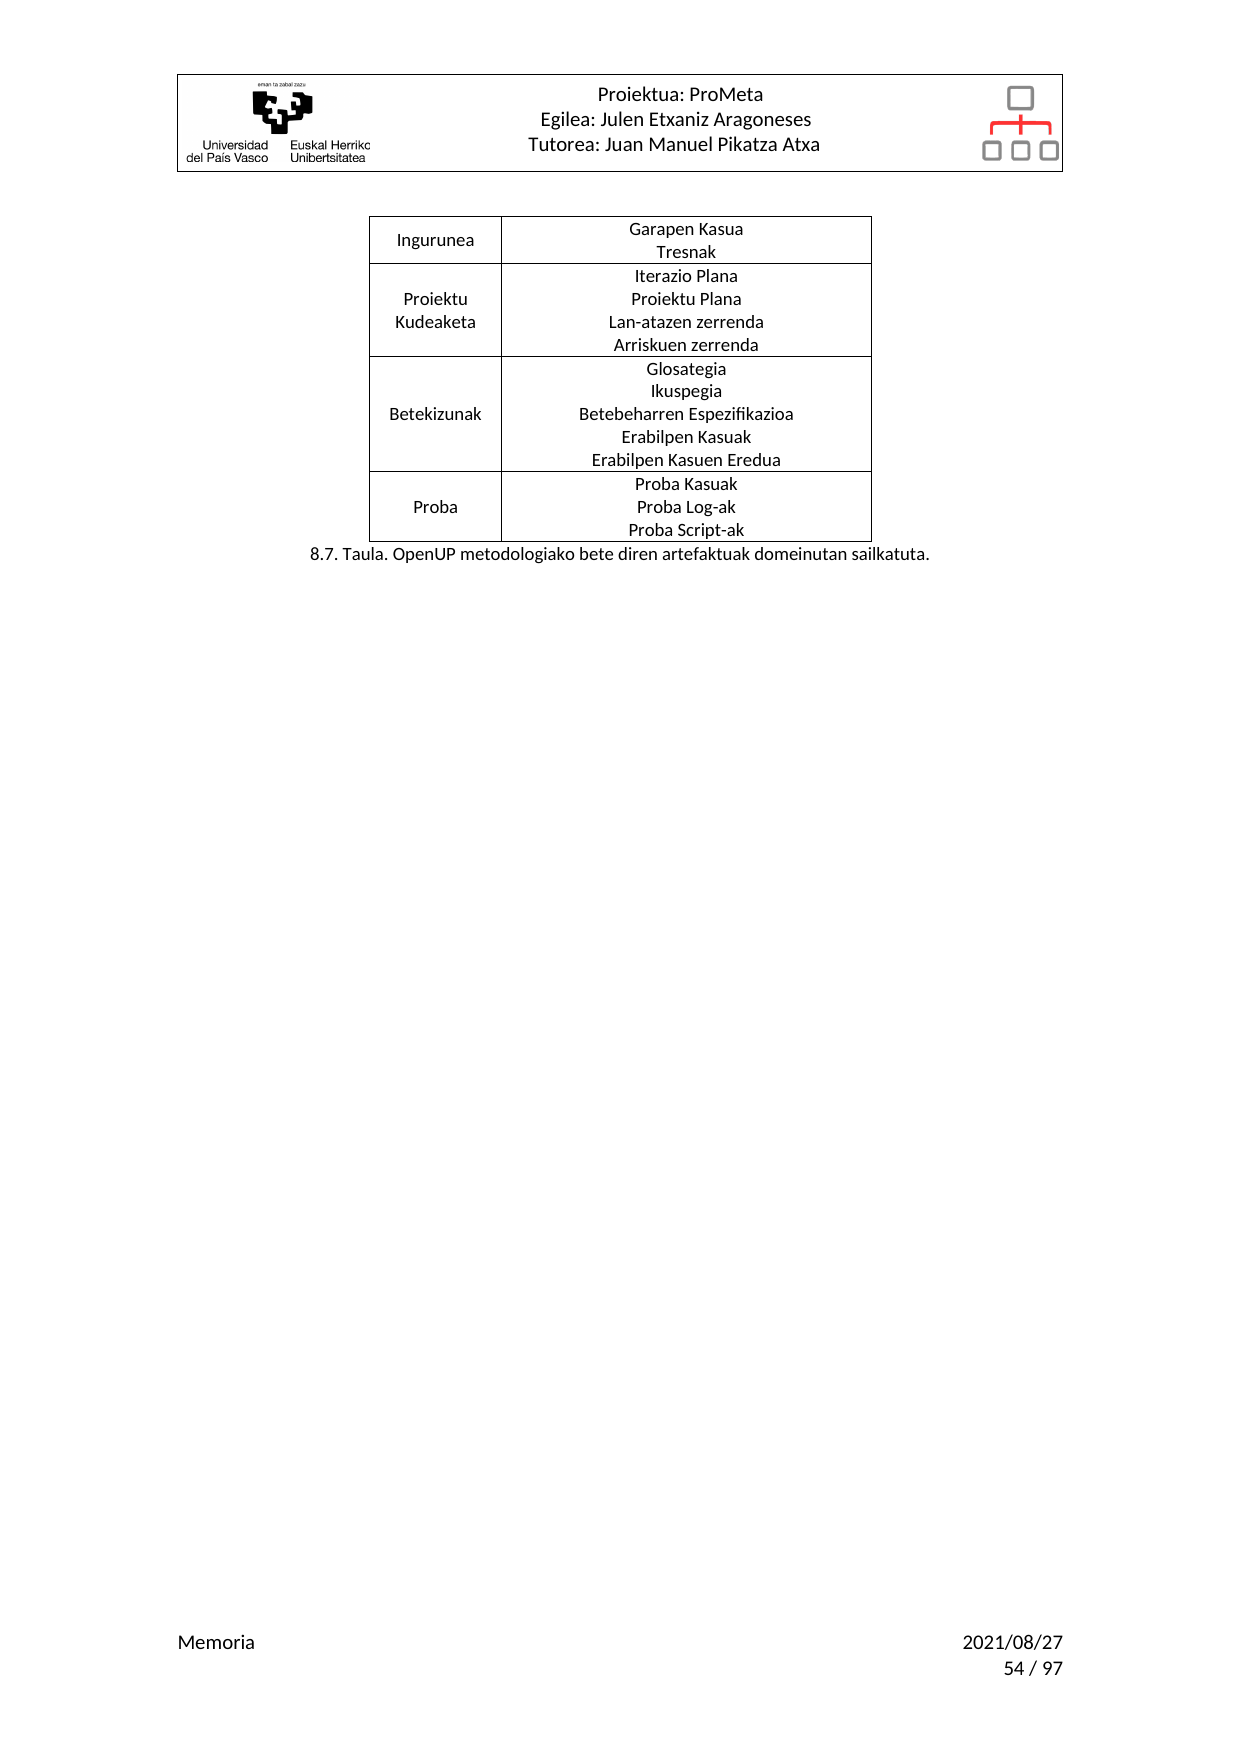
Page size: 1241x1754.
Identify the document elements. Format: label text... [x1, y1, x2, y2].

table_cell Betekizunak [370, 357, 501, 471]
table_cell Proiektu Kudeaketa [370, 264, 501, 356]
picture [182, 80, 370, 162]
table_cell Proba [370, 472, 501, 541]
table_cell Garapen Kasua Tresnak [502, 217, 871, 263]
table_cell Glosategia Ikuspegia Betebeharren Espezifikazioa Erabilpen Kasuak Erabilpen Kasuen Eredua [502, 357, 871, 471]
table_cell Iterazio Plana Proiektu Plana Lan-atazen zerrenda Arriskuen zerrenda [502, 264, 871, 356]
table_cell Ingurunea [370, 217, 501, 263]
table_cell Proba Kasuak Proba Log-ak Proba Script-ak [502, 472, 871, 541]
picture [978, 80, 1060, 162]
